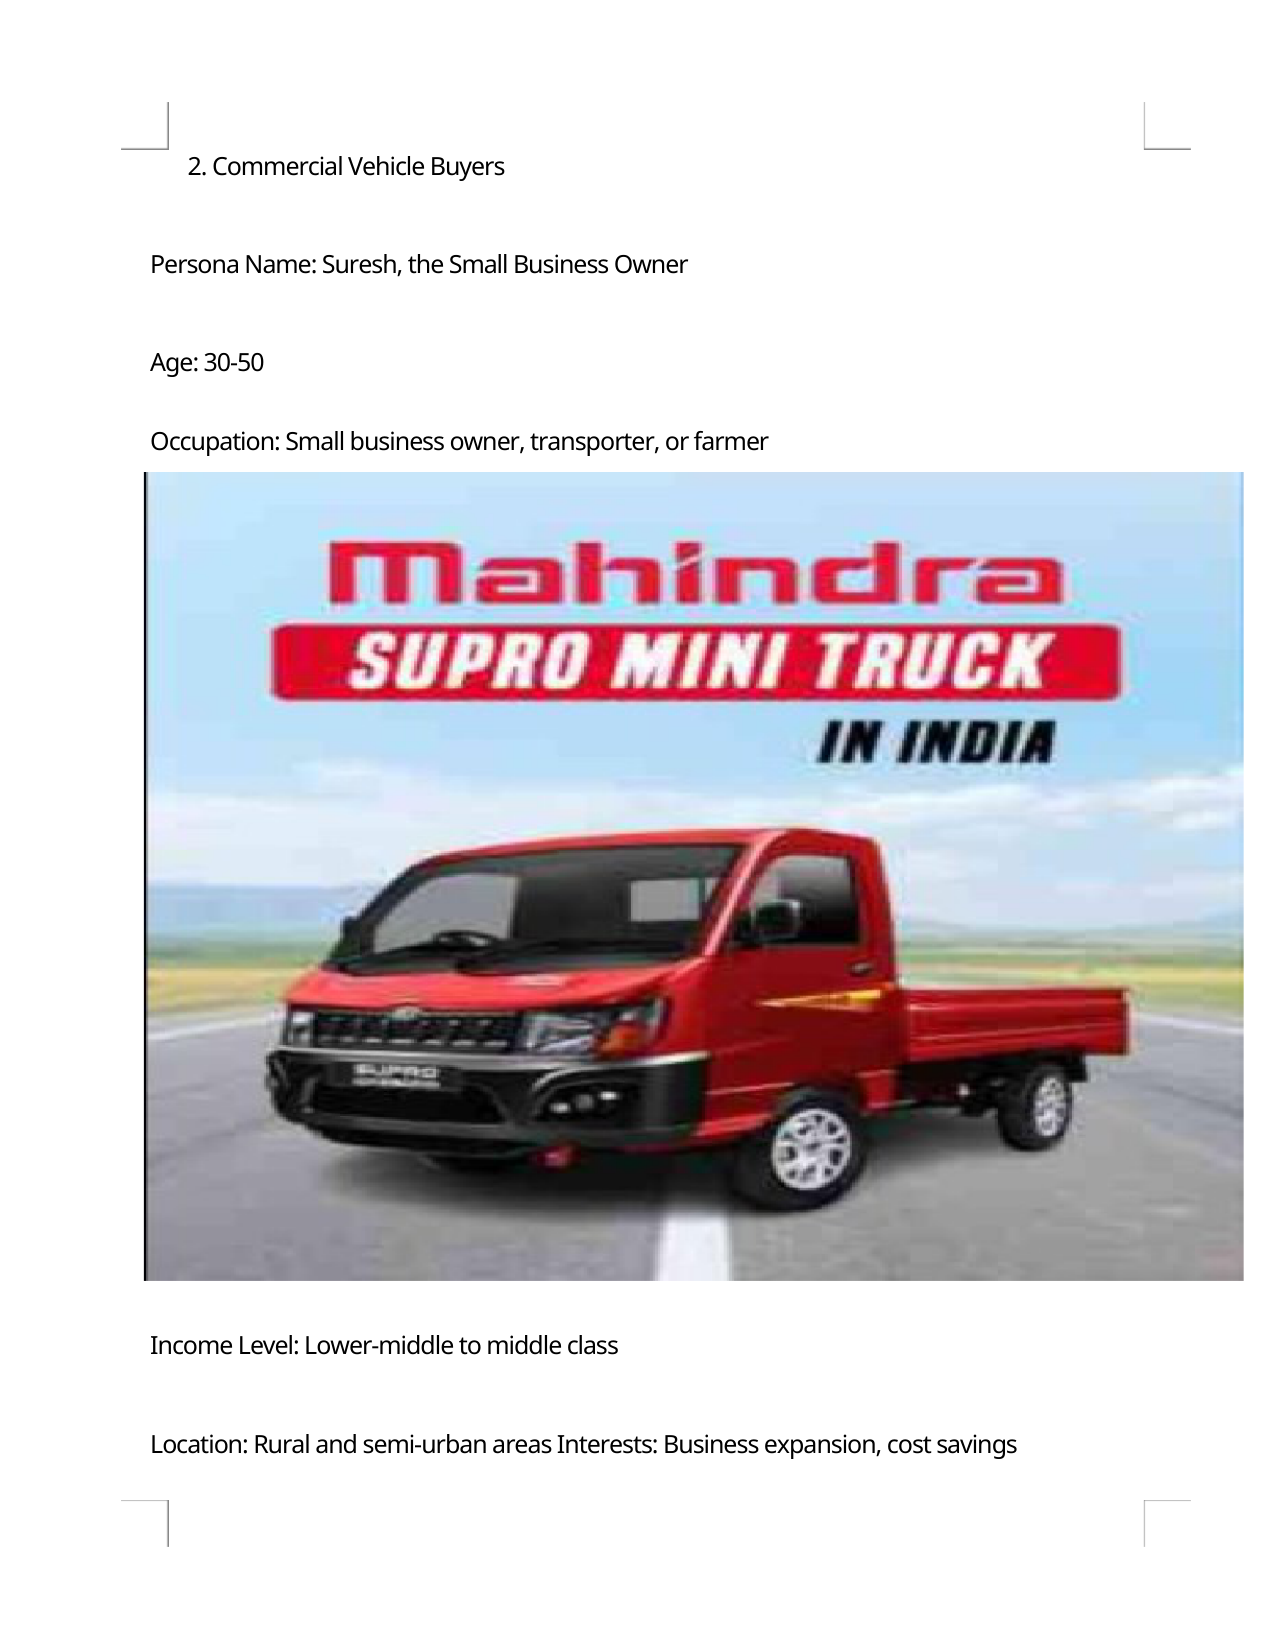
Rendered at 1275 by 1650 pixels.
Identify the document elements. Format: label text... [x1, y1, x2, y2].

text Location: Rural and semi-urban areas Interests: Business expansion, cost savings [150, 1429, 1227, 1459]
text Occupation: Small business owner, transporter, or farmer [150, 427, 1227, 456]
picture [1143, 1500, 1192, 1548]
text Income Level: Lower-middle to middle class [150, 1331, 1227, 1361]
picture [121, 102, 169, 150]
text Age: 30-50 [150, 348, 1227, 378]
picture [1143, 102, 1192, 150]
text 2. Commercial Vehicle Buyers [187, 152, 1227, 181]
text Persona Name: Suresh, the Small Business Owner [150, 250, 1227, 279]
picture [121, 1500, 169, 1548]
picture [143, 472, 1244, 1282]
